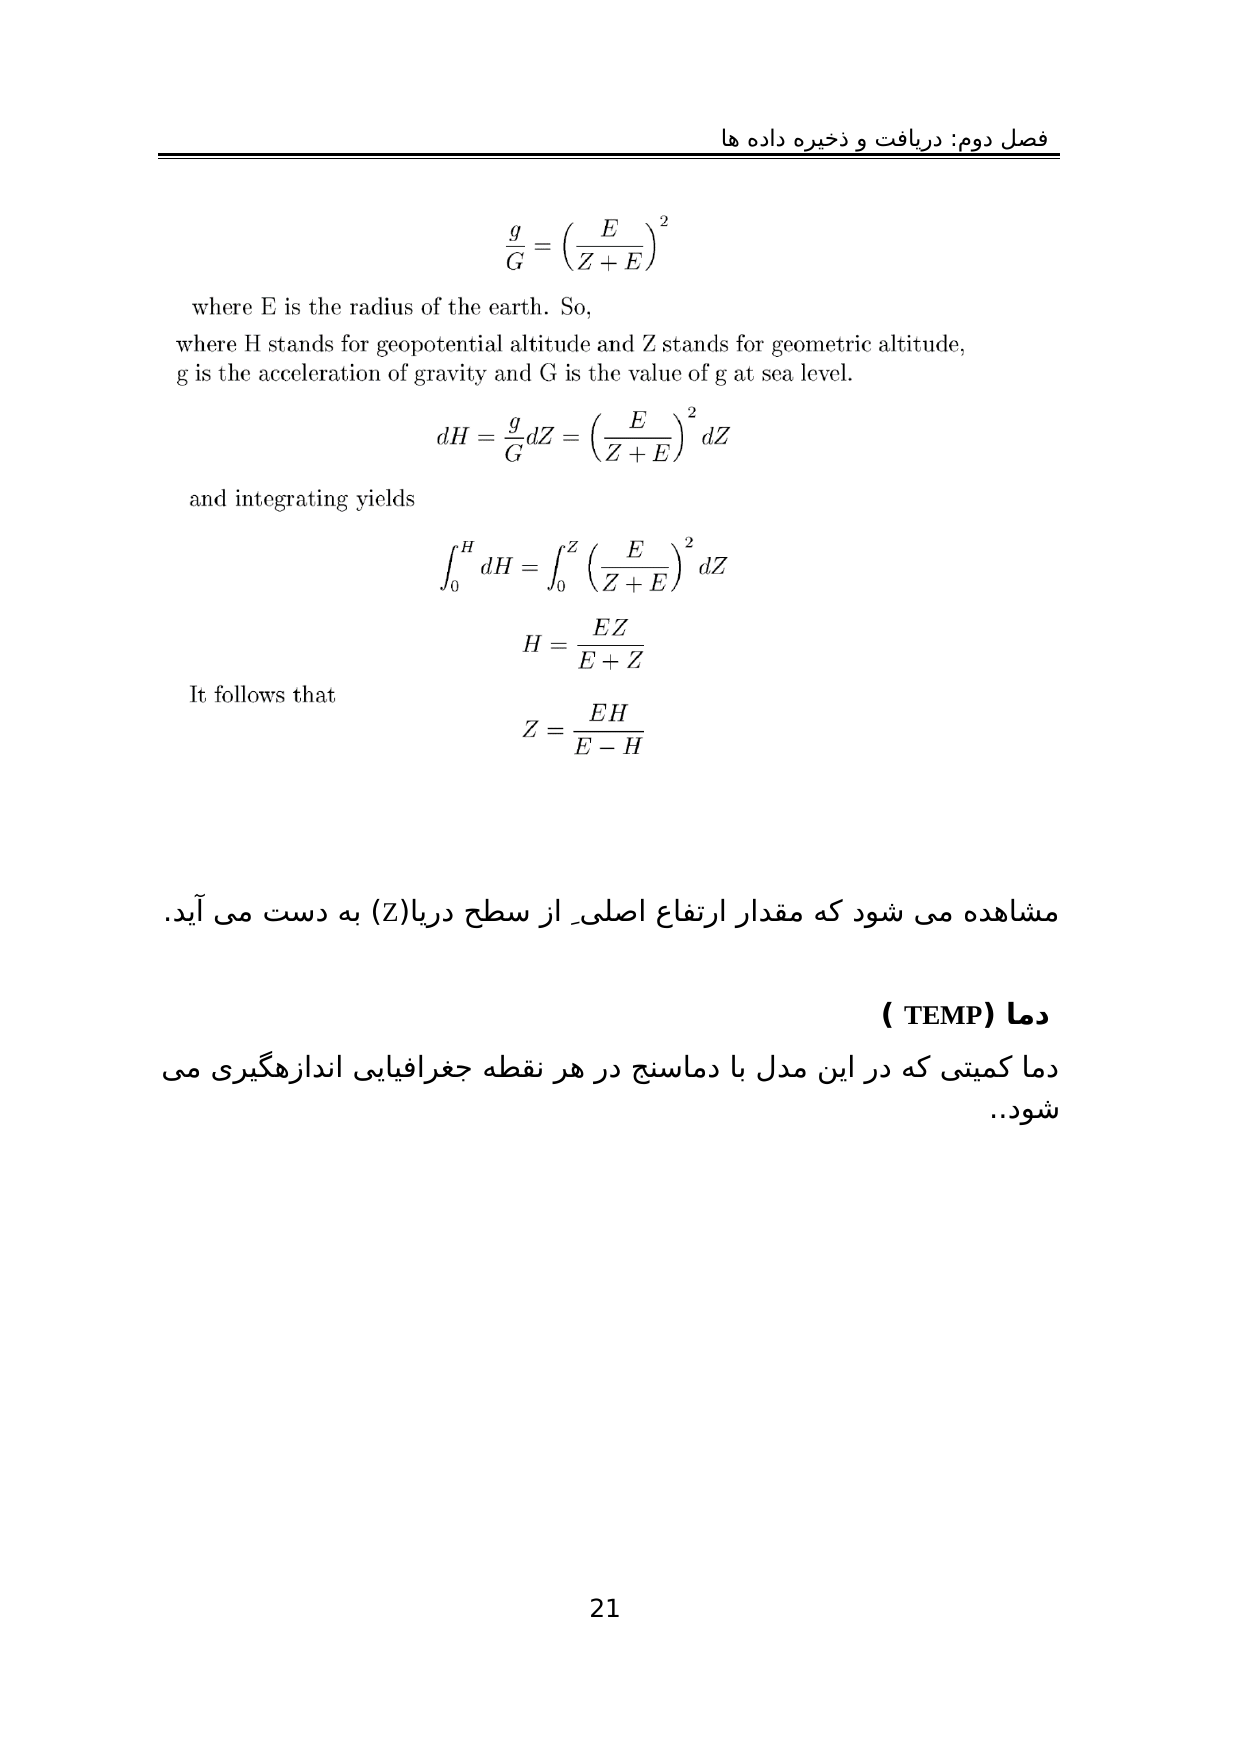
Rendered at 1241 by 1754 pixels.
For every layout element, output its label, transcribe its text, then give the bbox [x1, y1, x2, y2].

text مشاهده می شود که مقدار ارتفاع اصلی ِ از سطح دریا(Z) به دست می آید. [150, 888, 1060, 928]
picture [150, 195, 1060, 888]
text دما (TEMP ) [150, 997, 1060, 1031]
text دما کمیتی که در این مدل با دماسنج در هر نقطه جغرافیایی اندازهگیری می شود.. [150, 1051, 1060, 1125]
